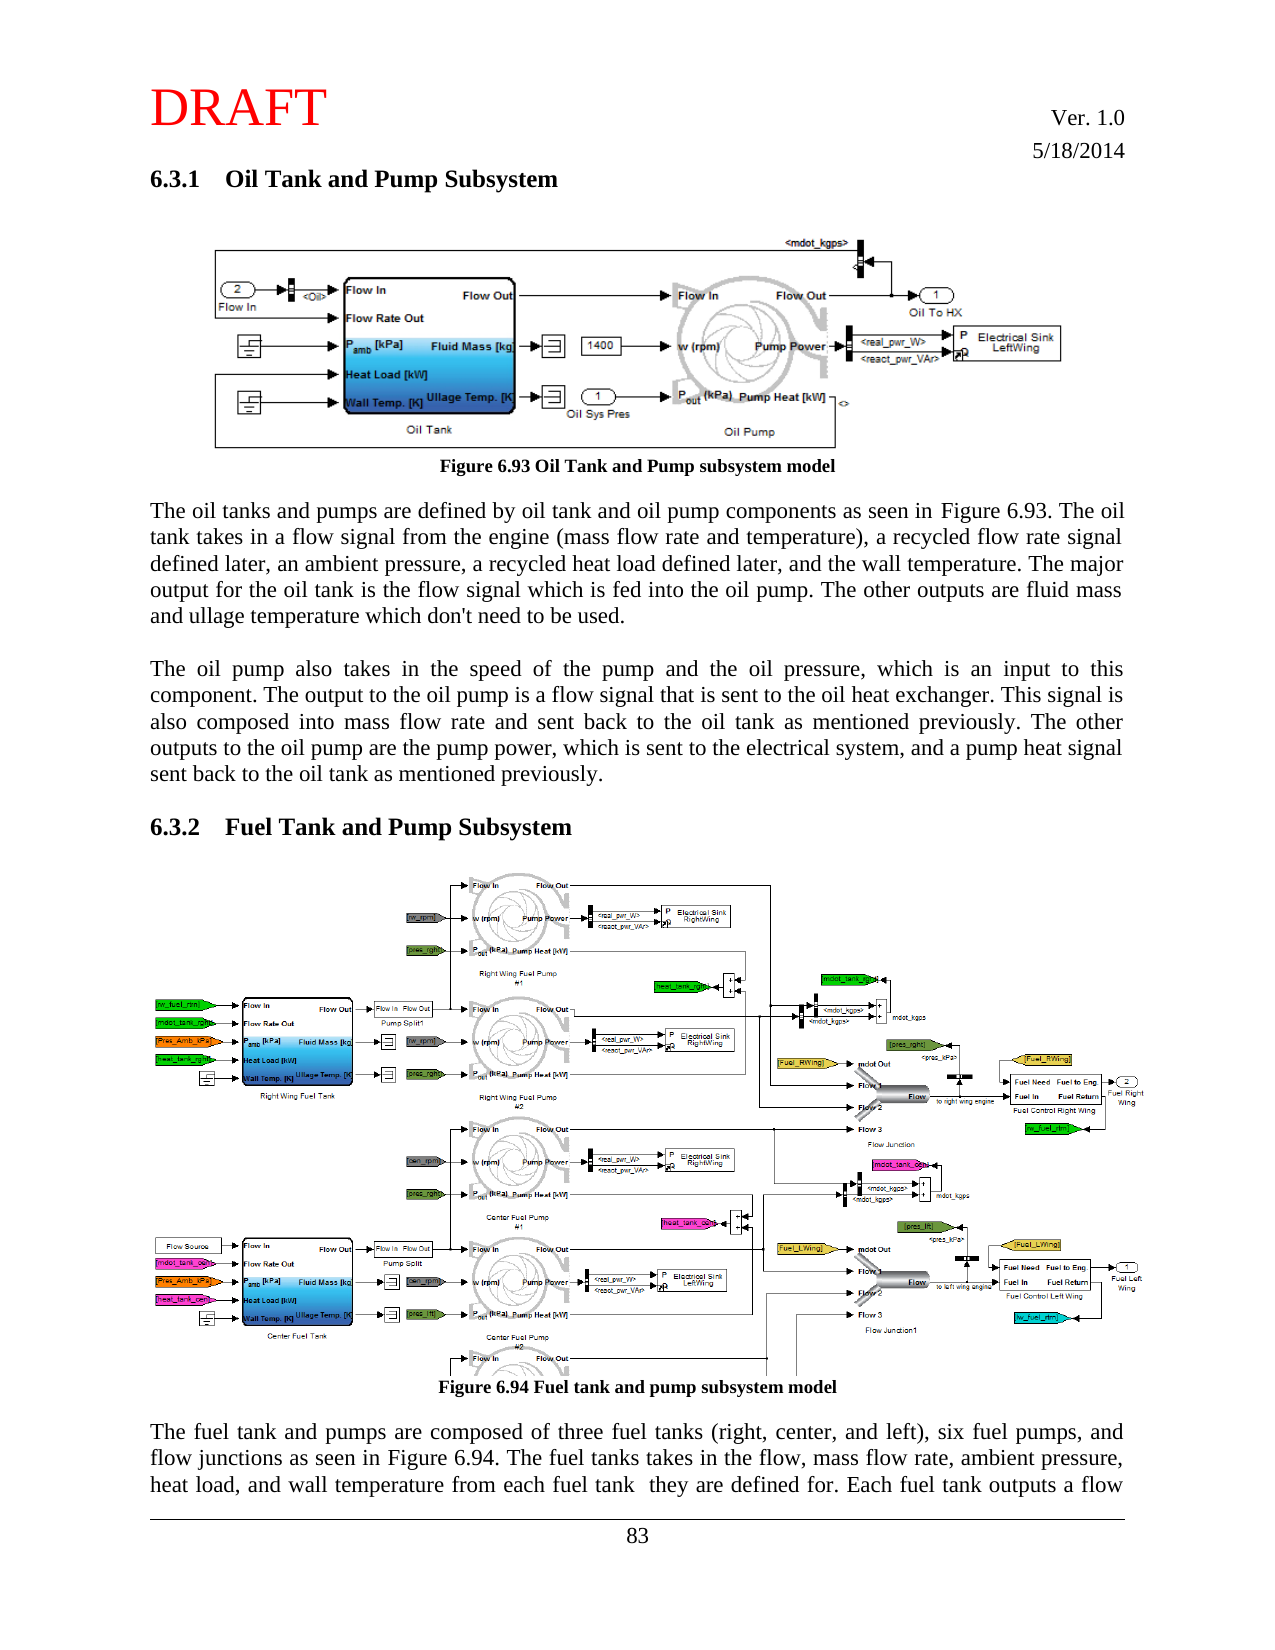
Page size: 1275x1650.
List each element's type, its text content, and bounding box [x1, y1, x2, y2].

subtitle Fuel Tank and Pump Subsystem [150, 812, 1125, 841]
text The oil pump also takes in the speed of the pump and the oil pressure, which is an input to this component. The output to the oil pump is a flow signal that is sent to the oil heat exchanger. This signal is also composed into mass flow rate and sent back to the oil tank as mentioned previously. The other outputs to the oil pump are the pump power, which is sent to the electrical system, and a pump heat signal sent back to the oil tank as mentioned previously. [150, 655, 1125, 787]
picture [207, 223, 1068, 455]
subtitle Oil Tank and Pump Subsystem [150, 164, 1125, 192]
picture [150, 871, 1146, 1376]
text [150, 1418, 1125, 1497]
